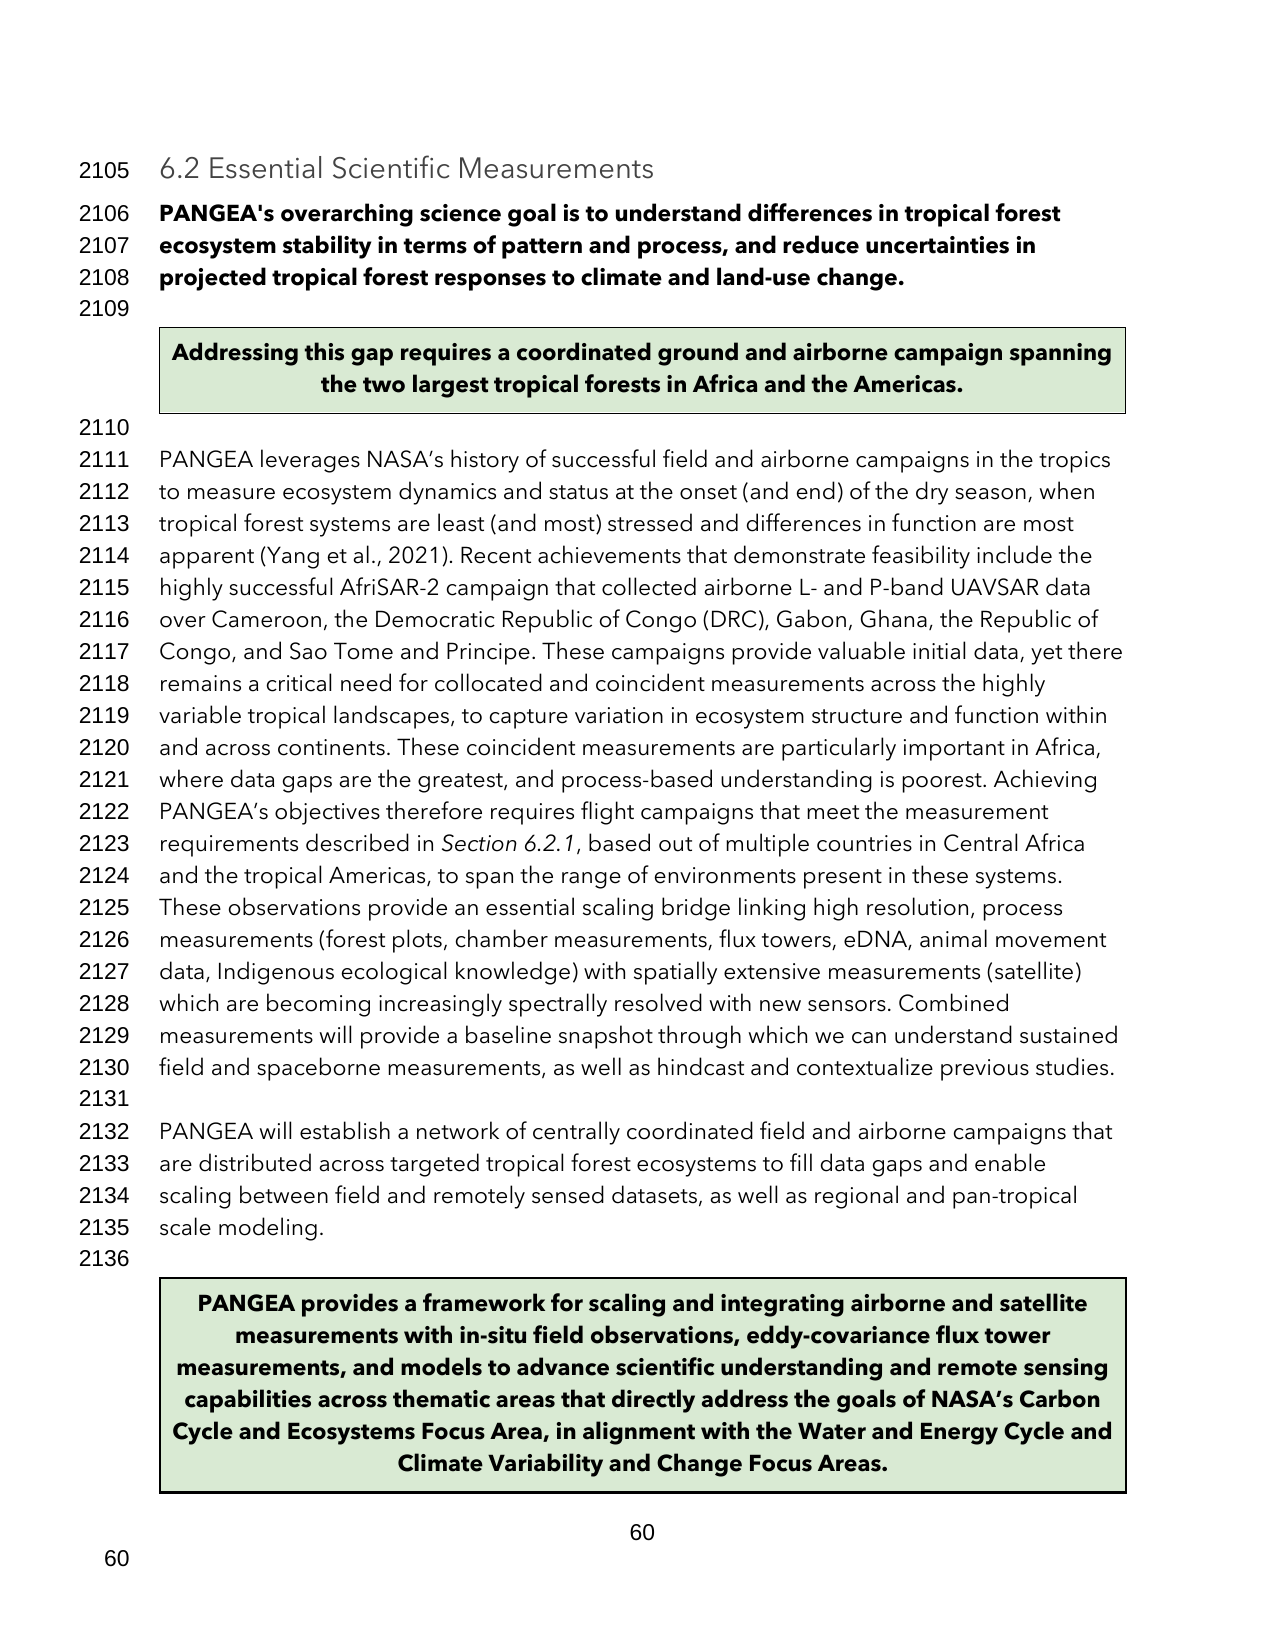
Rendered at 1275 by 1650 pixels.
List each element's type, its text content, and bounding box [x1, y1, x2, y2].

text PANGEA's overarching science goal is to understand differences in tropical forest ecosystem stability in terms of pattern and process, and reduce uncertainties in projected tropical forest responses to climate and land-use change. [159, 199, 1125, 291]
text PANGEA will establish a network of centrally coordinated field and airborne campaigns that are distributed across targeted tropical forest ecosystems to fill data gaps and enable scaling between field and remotely sensed datasets, as well as regional and pan-tropical scale modeling. [159, 1117, 1125, 1241]
table_header Addressing this gap requires a coordinated ground and airborne campaign spanning the two largest tropical forests in Africa and the Americas. [160, 328, 1125, 412]
subtitle 6.2 Essential Scientific Measurements [159, 150, 1125, 185]
table_header PANGEA provides a framework for scaling and integrating airborne and satellite measurements with in-situ field observations, eddy-covariance flux tower measurements, and models to advance scientific understanding and remote sensing capabilities across thematic areas that directly address the goals of NASA’s Carbon Cycle and Ecosystems Focus Area, in alignment with the Water and Energy Cycle and Climate Variability and Change Focus Areas. [161, 1279, 1125, 1491]
text PANGEA leverages NASA’s history of successful field and airborne campaigns in the tropics to measure ecosystem dynamics and status at the onset (and end) of the dry season, when tropical forest systems are least (and most) stressed and differences in function are most apparent (Yang et al., 2021). Recent achievements that demonstrate feasibility include the highly successful AfriSAR-2 campaign that collected airborne L- and P-band UAVSAR data over Cameroon, the Democratic Republic of Congo (DRC), Gabon, Ghana, the Republic of Congo, and Sao Tome and Principe. These campaigns provide valuable initial data, yet there remains a critical need for collocated and coincident measurements across the highly variable tropical landscapes, to capture variation in ecosystem structure and function within and across continents. These coincident measurements are particularly important in Africa, where data gaps are the greatest, and process-based understanding is poorest. Achieving PANGEA’s objectives therefore requires flight campaigns that meet the measurement requirements described in Section 6.2.1, based out of multiple countries in Central Africa and the tropical Americas, to span the range of environments present in these systems. These observations provide an essential scaling bridge linking high resolution, process measurements (forest plots, chamber measurements, flux towers, eDNA, animal movement data, Indigenous ecological knowledge) with spatially extensive measurements (satellite) which are becoming increasingly spectrally resolved with new sensors. Combined measurements will provide a baseline snapshot through which we can understand sustained field and spaceborne measurements, as well as hindcast and contextualize previous studies. [159, 446, 1125, 1081]
